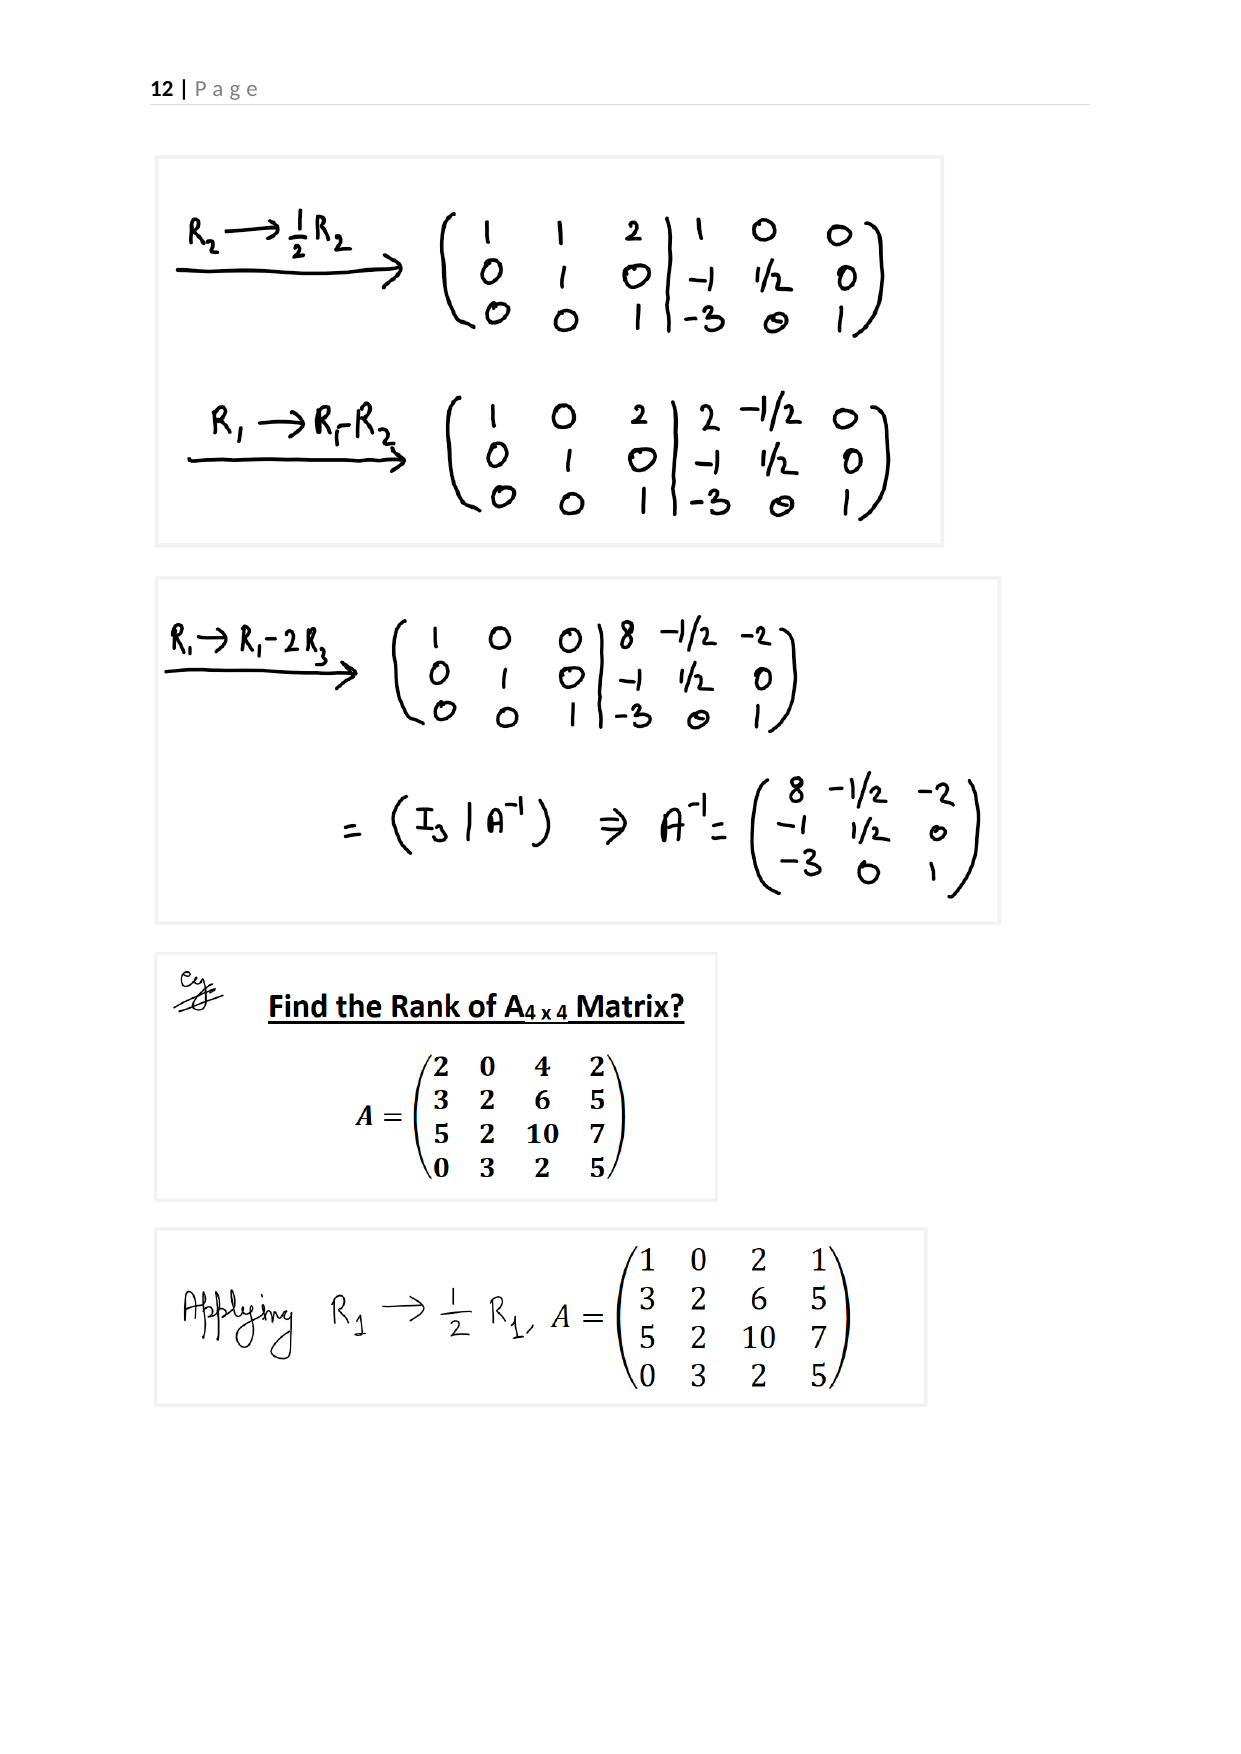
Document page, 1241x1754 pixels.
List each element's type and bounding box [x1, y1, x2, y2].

picture [150, 150, 947, 552]
picture [150, 947, 730, 1205]
picture [150, 570, 1004, 929]
picture [150, 1223, 930, 1410]
